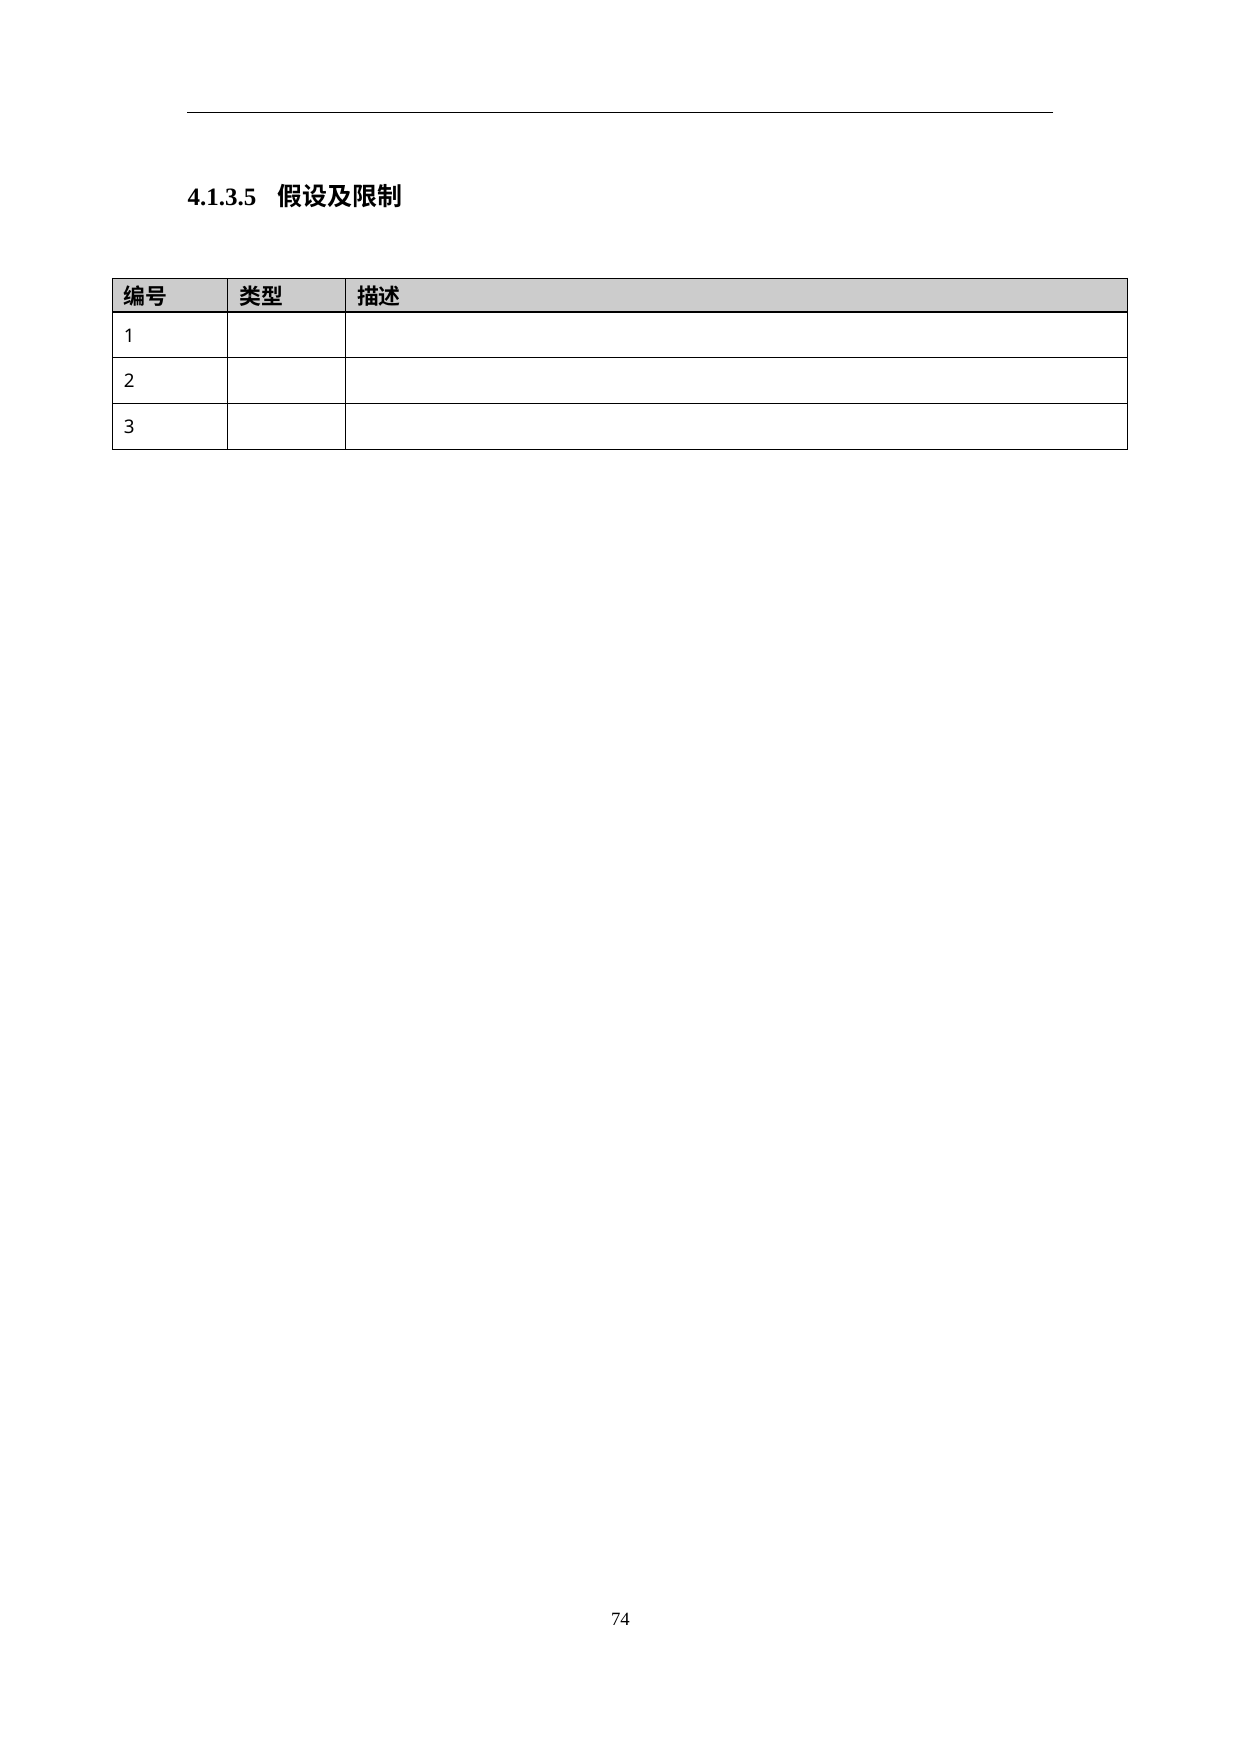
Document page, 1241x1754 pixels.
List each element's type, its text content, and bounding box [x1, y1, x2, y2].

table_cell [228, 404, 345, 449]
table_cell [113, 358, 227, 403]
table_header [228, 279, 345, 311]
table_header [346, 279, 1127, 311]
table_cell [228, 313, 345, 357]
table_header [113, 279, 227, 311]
subtitle 假设及限制 [187, 162, 1053, 227]
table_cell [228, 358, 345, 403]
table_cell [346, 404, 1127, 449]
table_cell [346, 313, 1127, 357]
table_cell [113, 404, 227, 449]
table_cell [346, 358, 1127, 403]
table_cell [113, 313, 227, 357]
